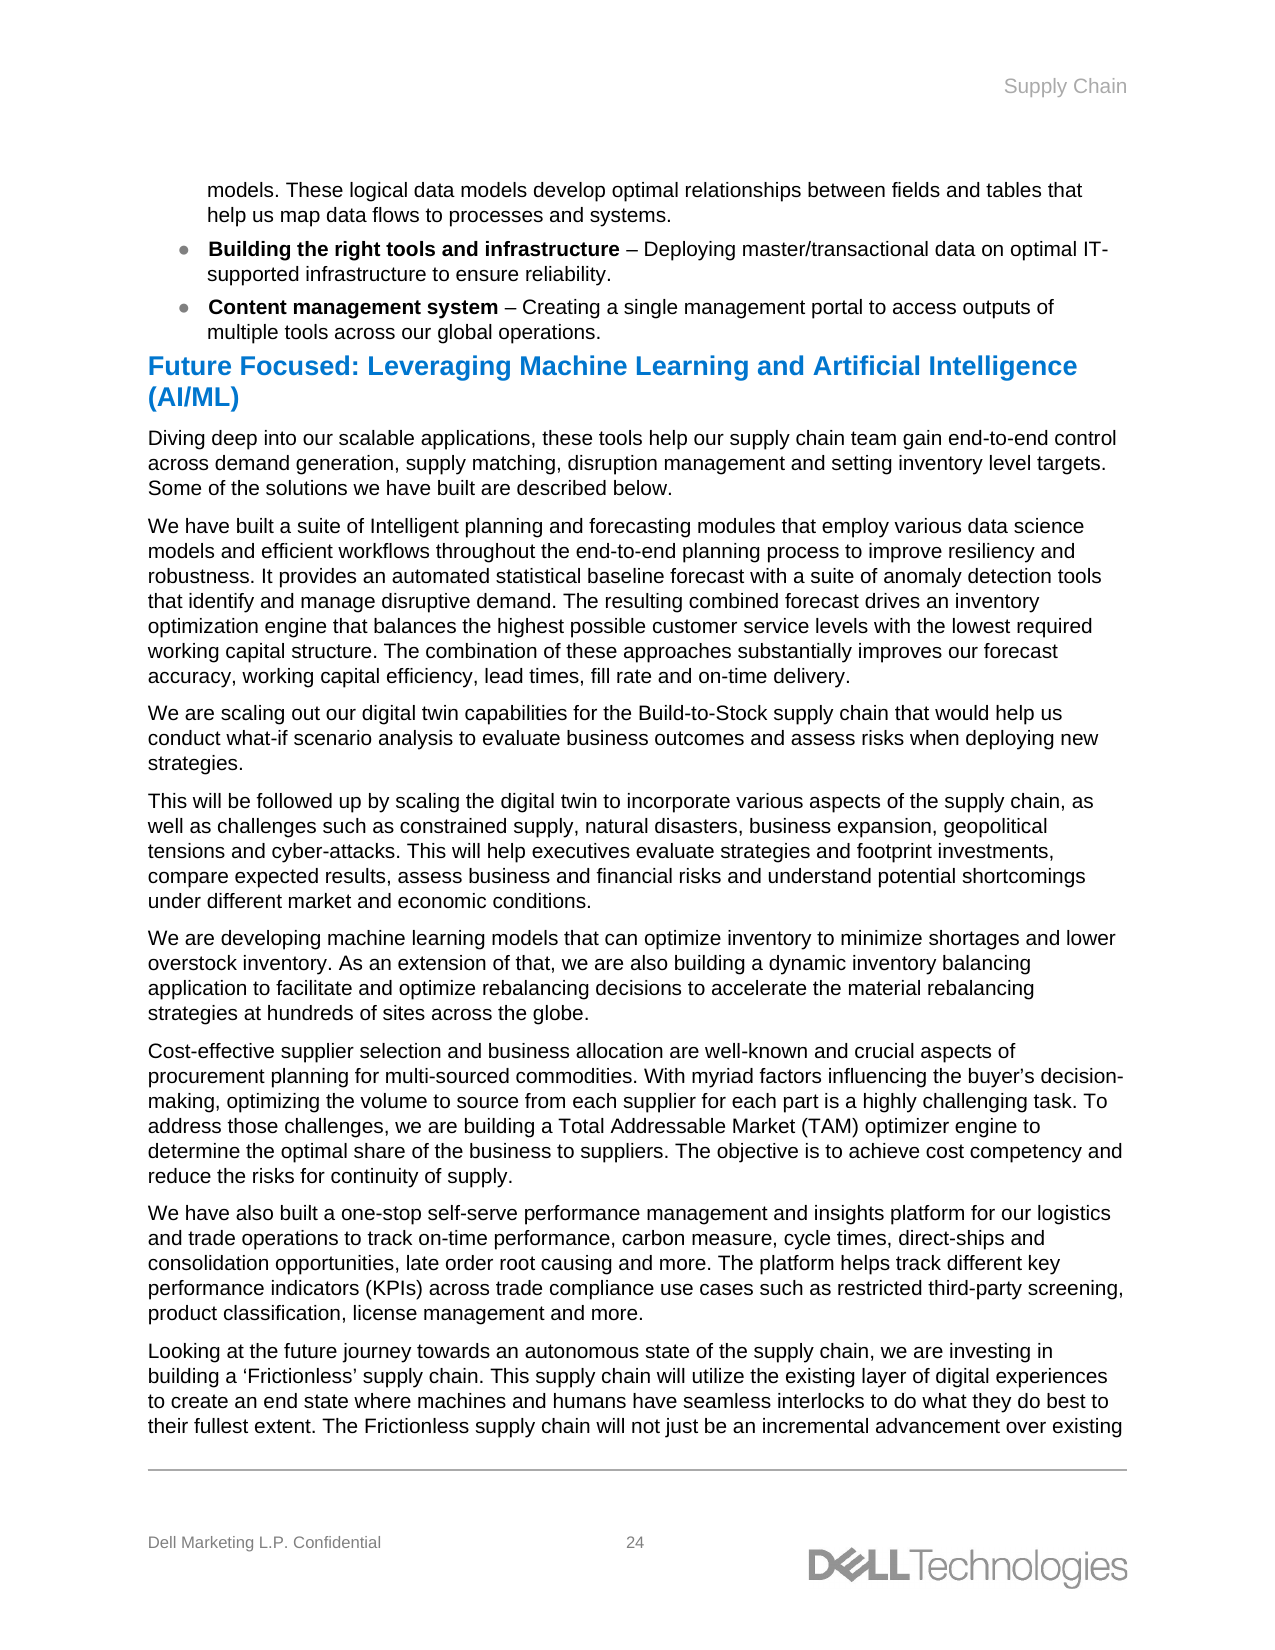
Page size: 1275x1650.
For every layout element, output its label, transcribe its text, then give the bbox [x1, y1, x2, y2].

picture [808, 1547, 1128, 1589]
text Cost-effective supplier selection and business allocation are well-known and crucial aspects of procurement planning for multi-sourced commodities. With myriad factors influencing the buyer’s decision-making, optimizing the volume to source from each supplier for each part is a highly challenging task. To address those challenges, we are building a Total Addressable Market (TAM) optimizer engine to determine the optimal share of the business to suppliers. The objective is to achieve cost competency and reduce the risks for continuity of supply. [148, 1038, 1127, 1188]
text ● Building the right tools and infrastructure – Deploying master/transactional data on optimal IT- supported infrastructure to ensure reliability. [177, 236, 1127, 286]
text We have built a suite of Intelligent planning and forecasting modules that employ various data science models and efficient workflows throughout the end-to-end planning process to improve resiliency and robustness. It provides an automated statistical baseline forecast with a suite of anomaly detection tools that identify and manage disruptive demand. The resulting combined forecast drives an inventory optimization engine that balances the highest possible customer service levels with the lowest required working capital structure. The combination of these approaches substantially improves our forecast accuracy, working capital efficiency, lead times, fill rate and on-time delivery. [148, 513, 1127, 688]
text We have also built a one-stop self-serve performance management and insights platform for our logistics and trade operations to track on-time performance, carbon measure, cycle times, direct-ships and consolidation opportunities, late order root causing and more. The platform helps track different key performance indicators (KPIs) across trade compliance use cases such as restricted third-party screening, product classification, license management and more. [148, 1200, 1127, 1325]
text We are scaling out our digital twin capabilities for the Build-to-Stock supply chain that would help us conduct what-if scenario analysis to evaluate business outcomes and assess risks when deploying new strategies. [148, 700, 1127, 775]
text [148, 1338, 1127, 1438]
text ● Content management system – Creating a single management portal to access outputs of multiple tools across our global operations. [177, 294, 1127, 344]
text Future Focused: Leveraging Machine Learning and Artificial Intelligence (AI/ML) [148, 350, 1127, 413]
text We are developing machine learning models that can optimize inventory to minimize shortages and lower overstock inventory. As an extension of that, we are also building a dynamic inventory balancing application to facilitate and optimize rebalancing decisions to accelerate the material rebalancing strategies at hundreds of sites across the globe. [148, 925, 1127, 1025]
text This will be followed up by scaling the digital twin to incorporate various aspects of the supply chain, as well as challenges such as constrained supply, natural disasters, business expansion, geopolitical tensions and cyber-attacks. This will help executives evaluate strategies and footprint investments, compare expected results, assess business and financial risks and understand potential shortcomings under different market and economic conditions. [148, 788, 1127, 913]
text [177, 177, 1127, 227]
text Diving deep into our scalable applications, these tools help our supply chain team gain end-to-end control across demand generation, supply matching, disruption management and setting inventory level targets. Some of the solutions we have built are described below. [148, 425, 1127, 500]
